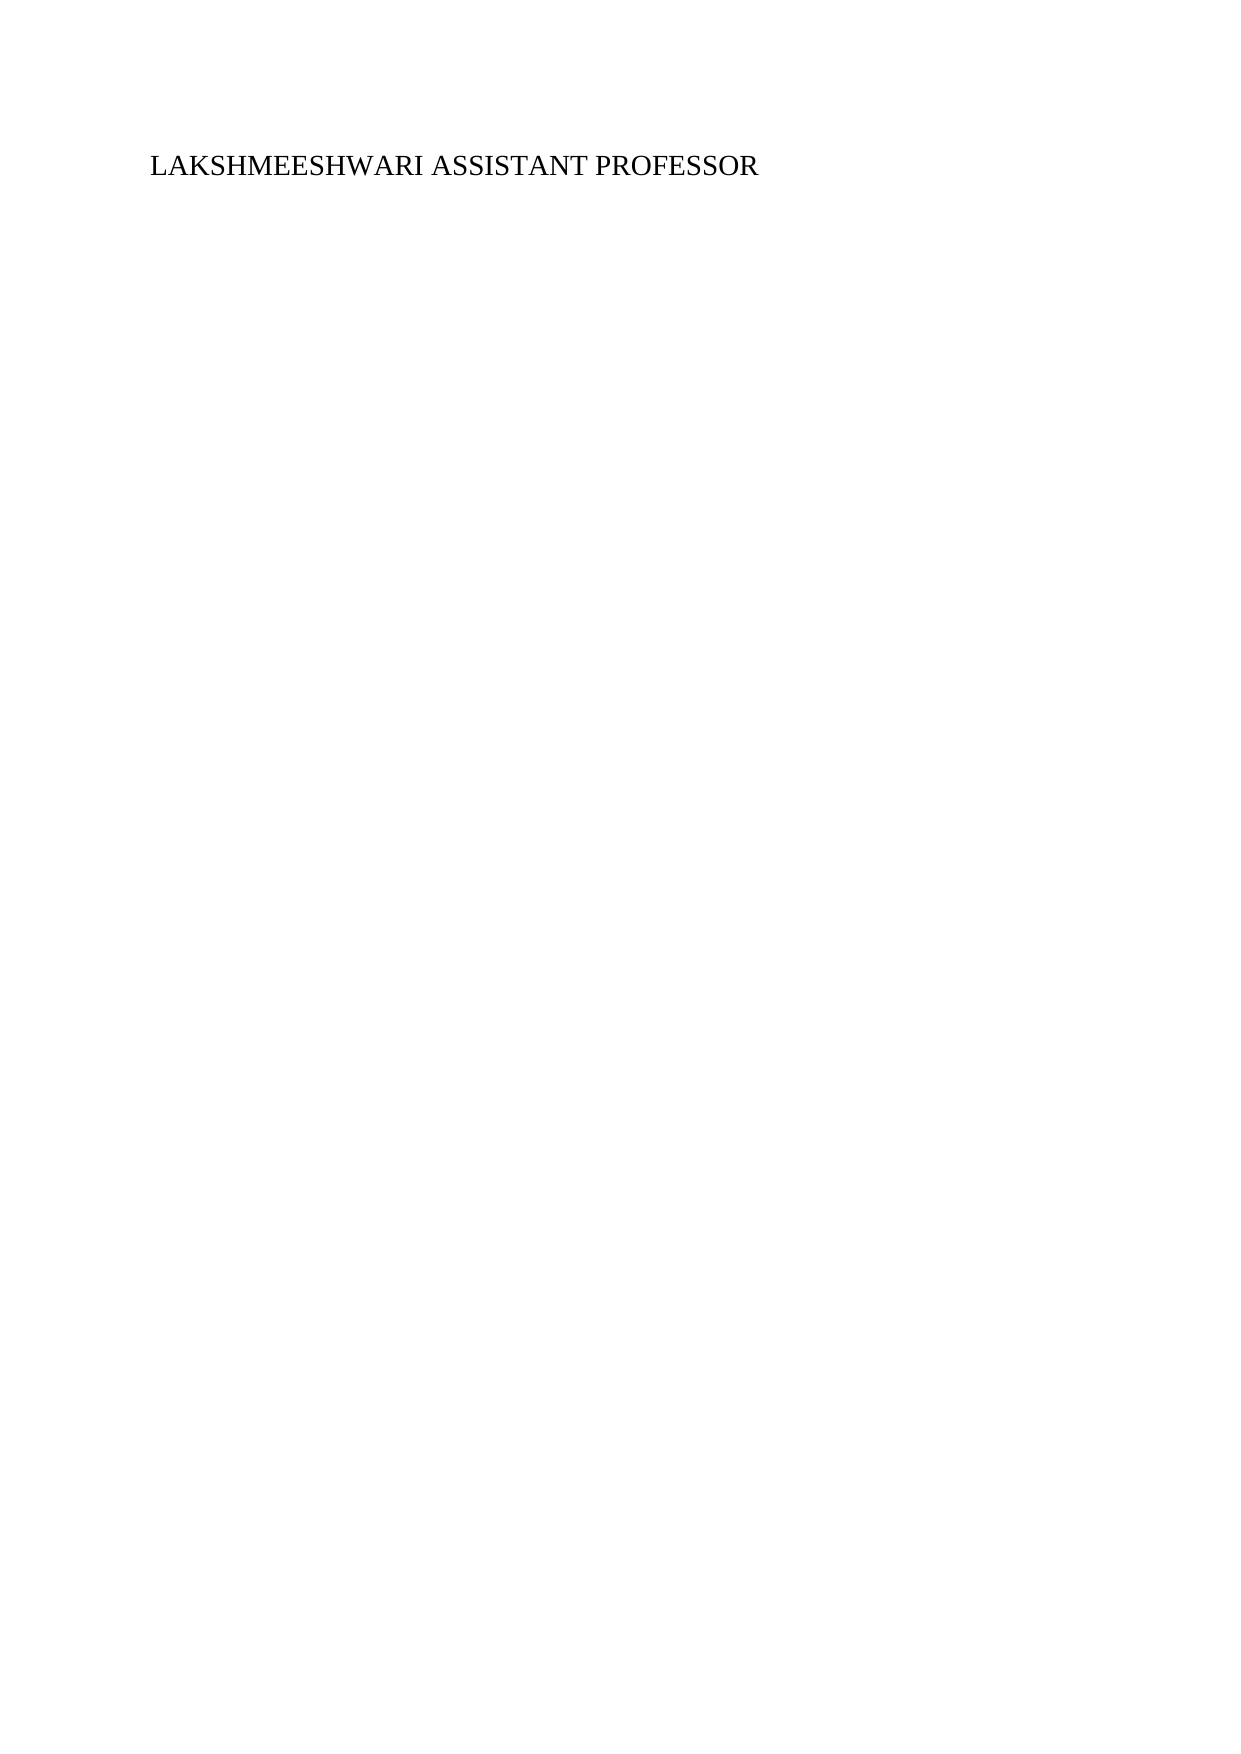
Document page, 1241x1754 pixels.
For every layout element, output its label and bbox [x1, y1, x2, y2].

text [150, 148, 1068, 181]
